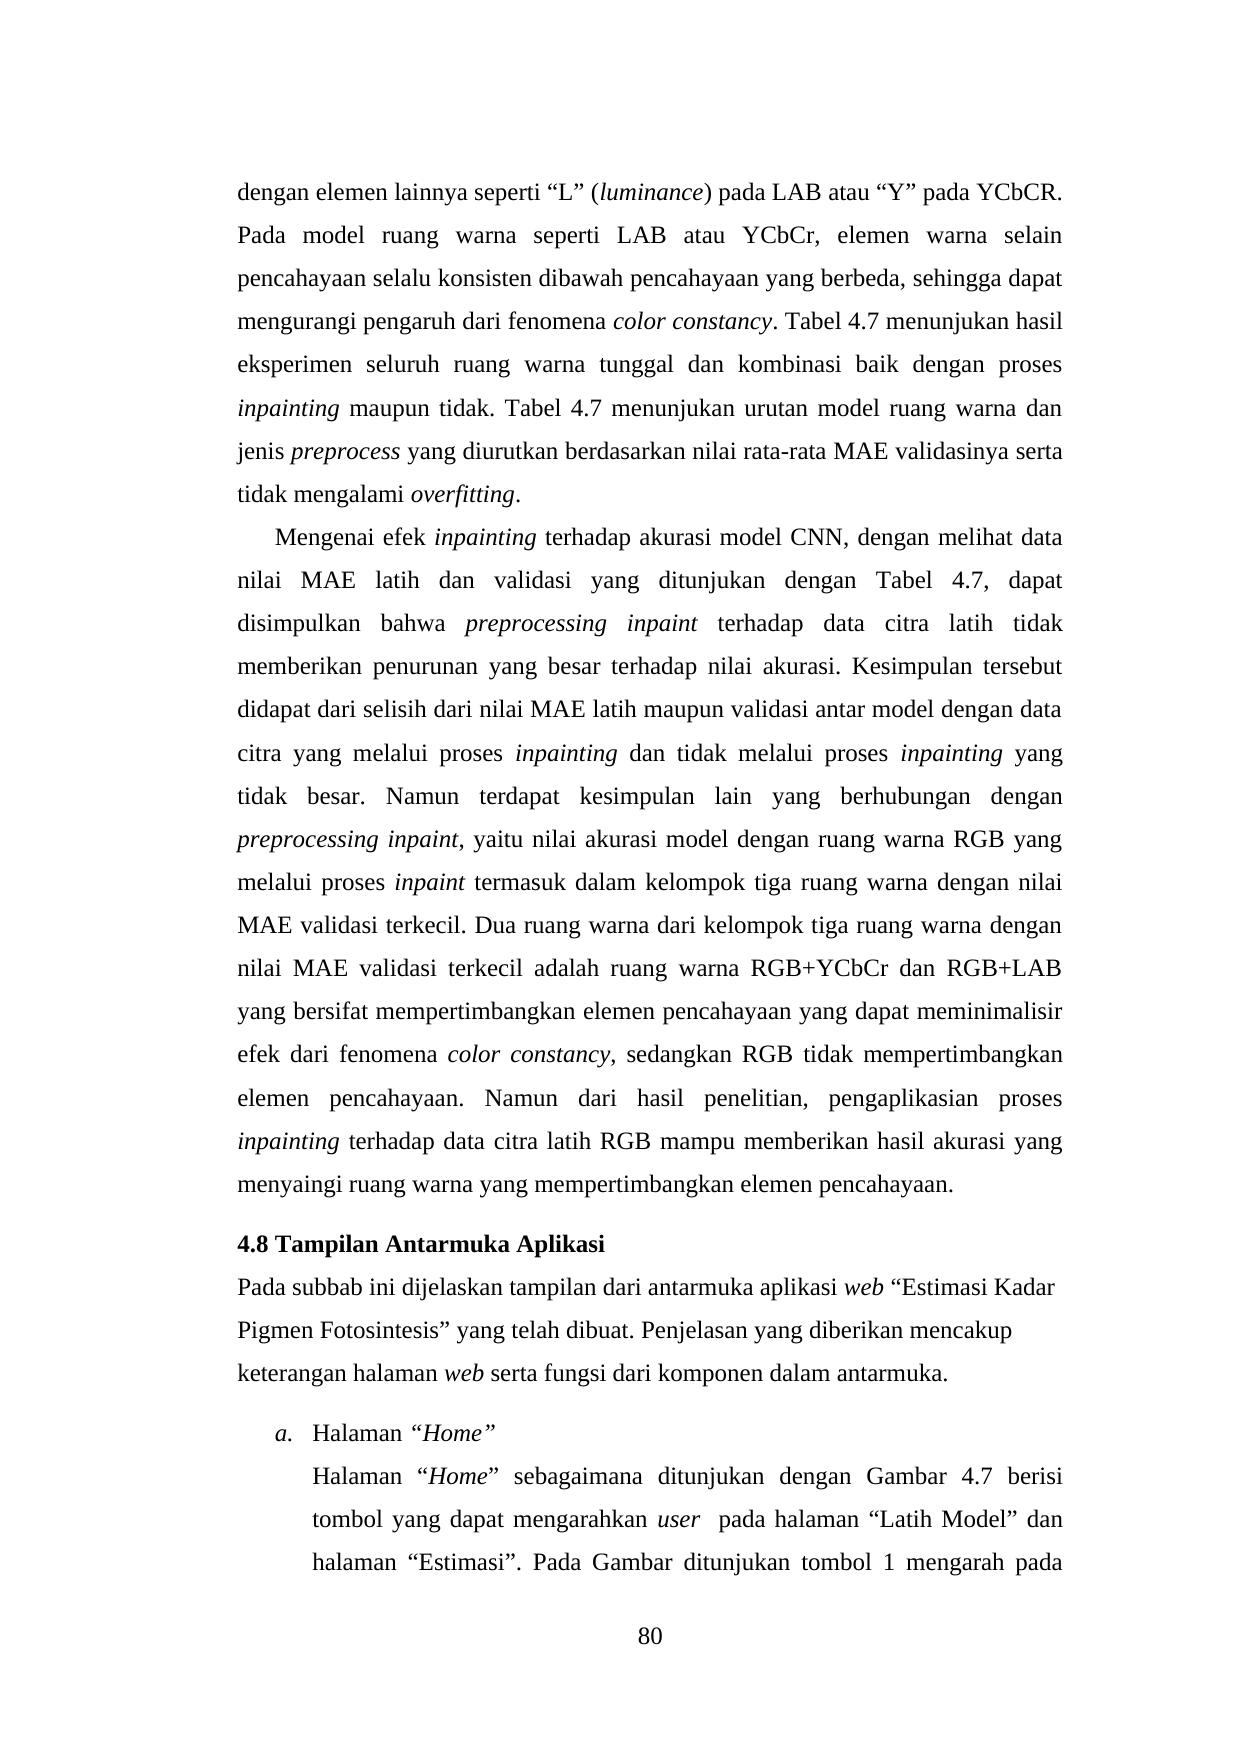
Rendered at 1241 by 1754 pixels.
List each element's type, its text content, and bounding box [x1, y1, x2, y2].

text Pada subbab ini dijelaskan tampilan dari antarmuka aplikasi web “Estimasi Kadar Pigmen Fotosintesis” yang telah dibuat. Penjelasan yang diberikan mencakup keterangan halaman web serta fungsi dari komponen dalam antarmuka. [237, 1272, 1063, 1387]
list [312, 1461, 1063, 1576]
subtitle 4.8 Tampilan Antarmuka Aplikasi [237, 1229, 1063, 1257]
list Halaman “Home” [274, 1418, 1063, 1447]
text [237, 177, 1063, 508]
text Mengenai efek inpainting terhadap akurasi model CNN, dengan melihat data nilai MAE latih dan validasi yang ditunjukan dengan Tabel 4.7, dapat disimpulkan bahwa preprocessing inpaint terhadap data citra latih tidak memberikan penurunan yang besar terhadap nilai akurasi. Kesimpulan tersebut didapat dari selisih dari nilai MAE latih maupun validasi antar model dengan data citra yang melalui proses inpainting dan tidak melalui proses inpainting yang tidak besar. Namun terdapat kesimpulan lain yang berhubungan dengan preprocessing inpaint, yaitu nilai akurasi model dengan ruang warna RGB yang melalui proses inpaint termasuk dalam kelompok tiga ruang warna dengan nilai MAE validasi terkecil. Dua ruang warna dari kelompok tiga ruang warna dengan nilai MAE validasi terkecil adalah ruang warna RGB+YCbCr dan RGB+LAB yang bersifat mempertimbangkan elemen pencahayaan yang dapat meminimalisir efek dari fenomena color constancy, sedangkan RGB tidak mempertimbangkan elemen pencahayaan. Namun dari hasil penelitian, pengaplikasian proses inpainting terhadap data citra latih RGB mampu memberikan hasil akurasi yang menyaingi ruang warna yang mempertimbangkan elemen pencahayaan. [237, 522, 1063, 1198]
